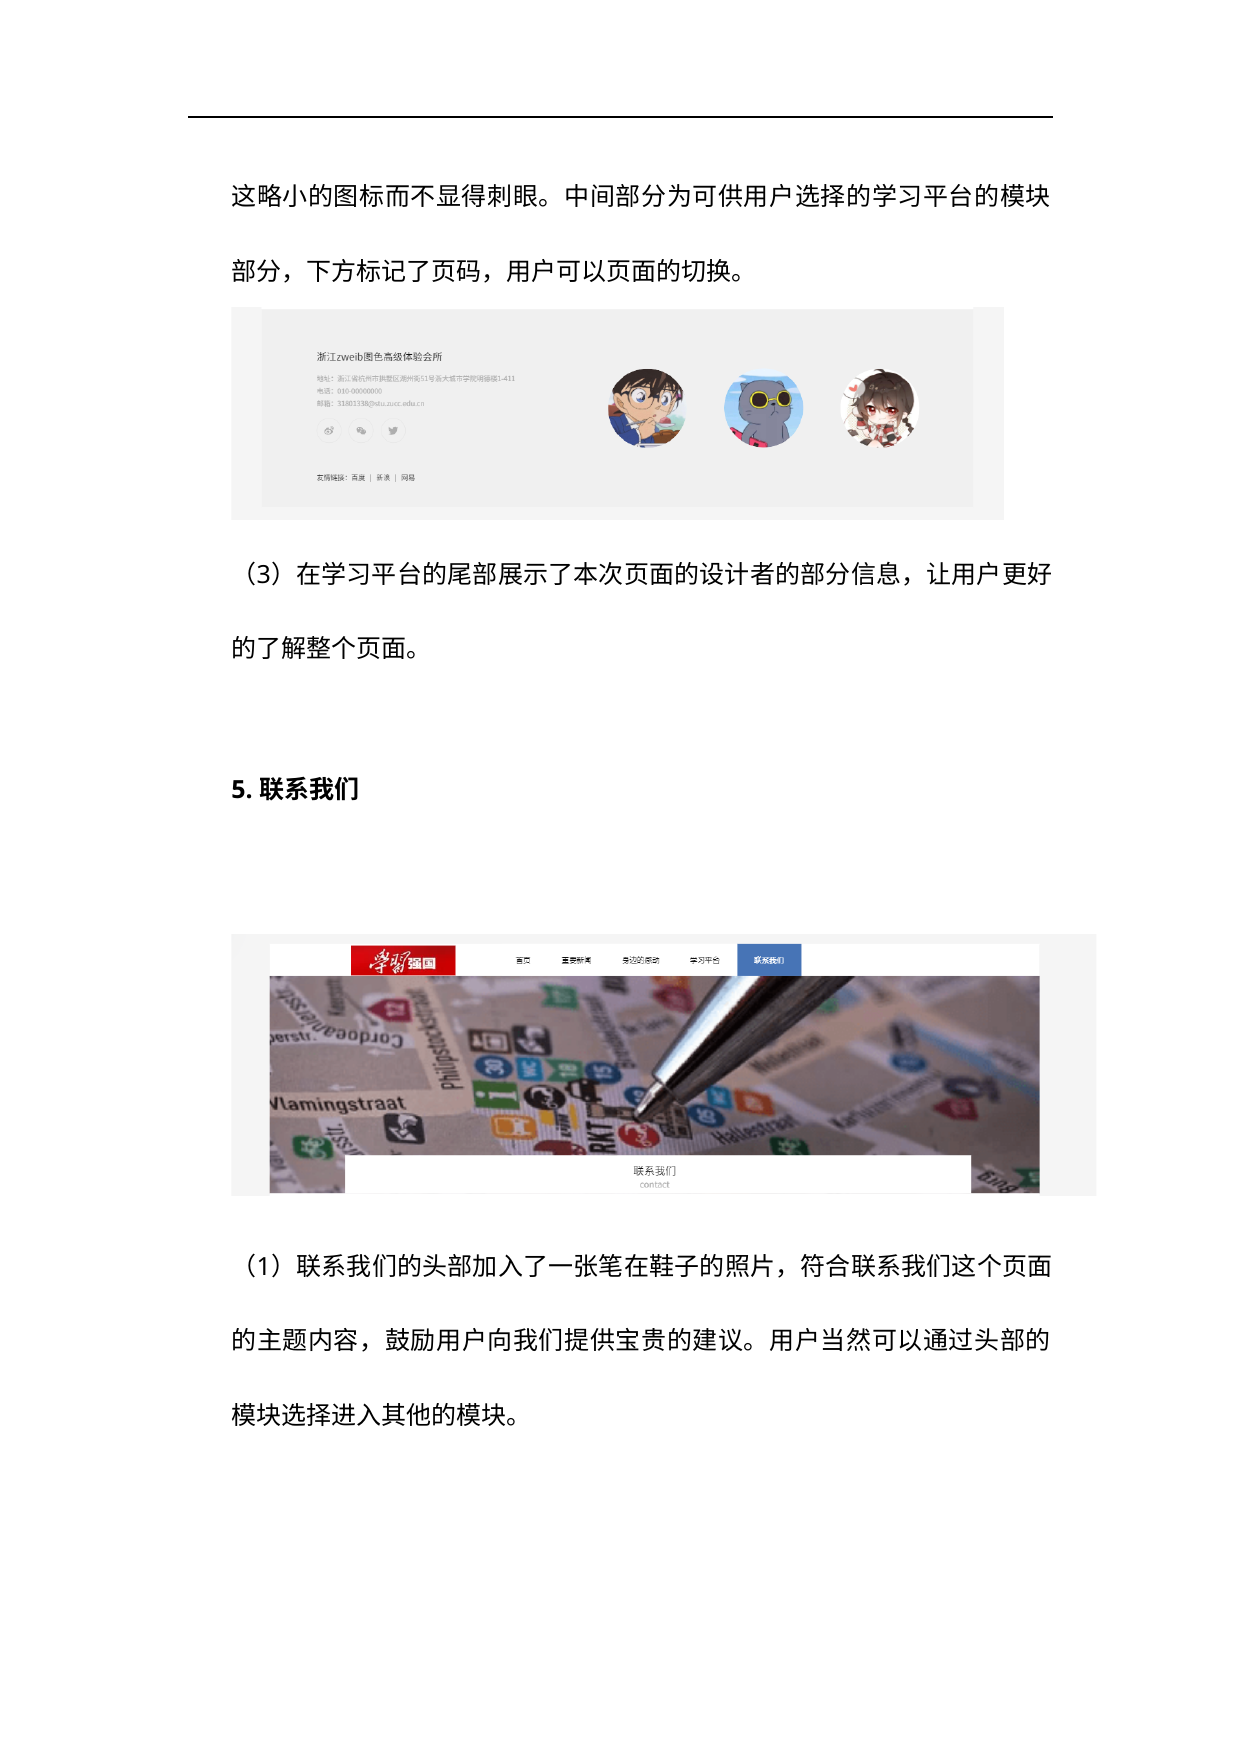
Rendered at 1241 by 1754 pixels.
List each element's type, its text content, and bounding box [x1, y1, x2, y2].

picture [231, 307, 1004, 520]
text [231, 162, 1053, 302]
text （1）联系我们的头部加入了一张笔在鞋子的照片，符合联系我们这个页面的主题内容，鼓励用户向我们提供宝贵的建议。用户当然可以通过头部的模块选择进入其他的模块。 [231, 1232, 1053, 1446]
text 5. 联系我们 [187, 755, 1053, 820]
picture [231, 934, 1097, 1196]
text （3）在学习平台的尾部展示了本次页面的设计者的部分信息，让用户更好的了解整个页面。 [231, 540, 1053, 679]
